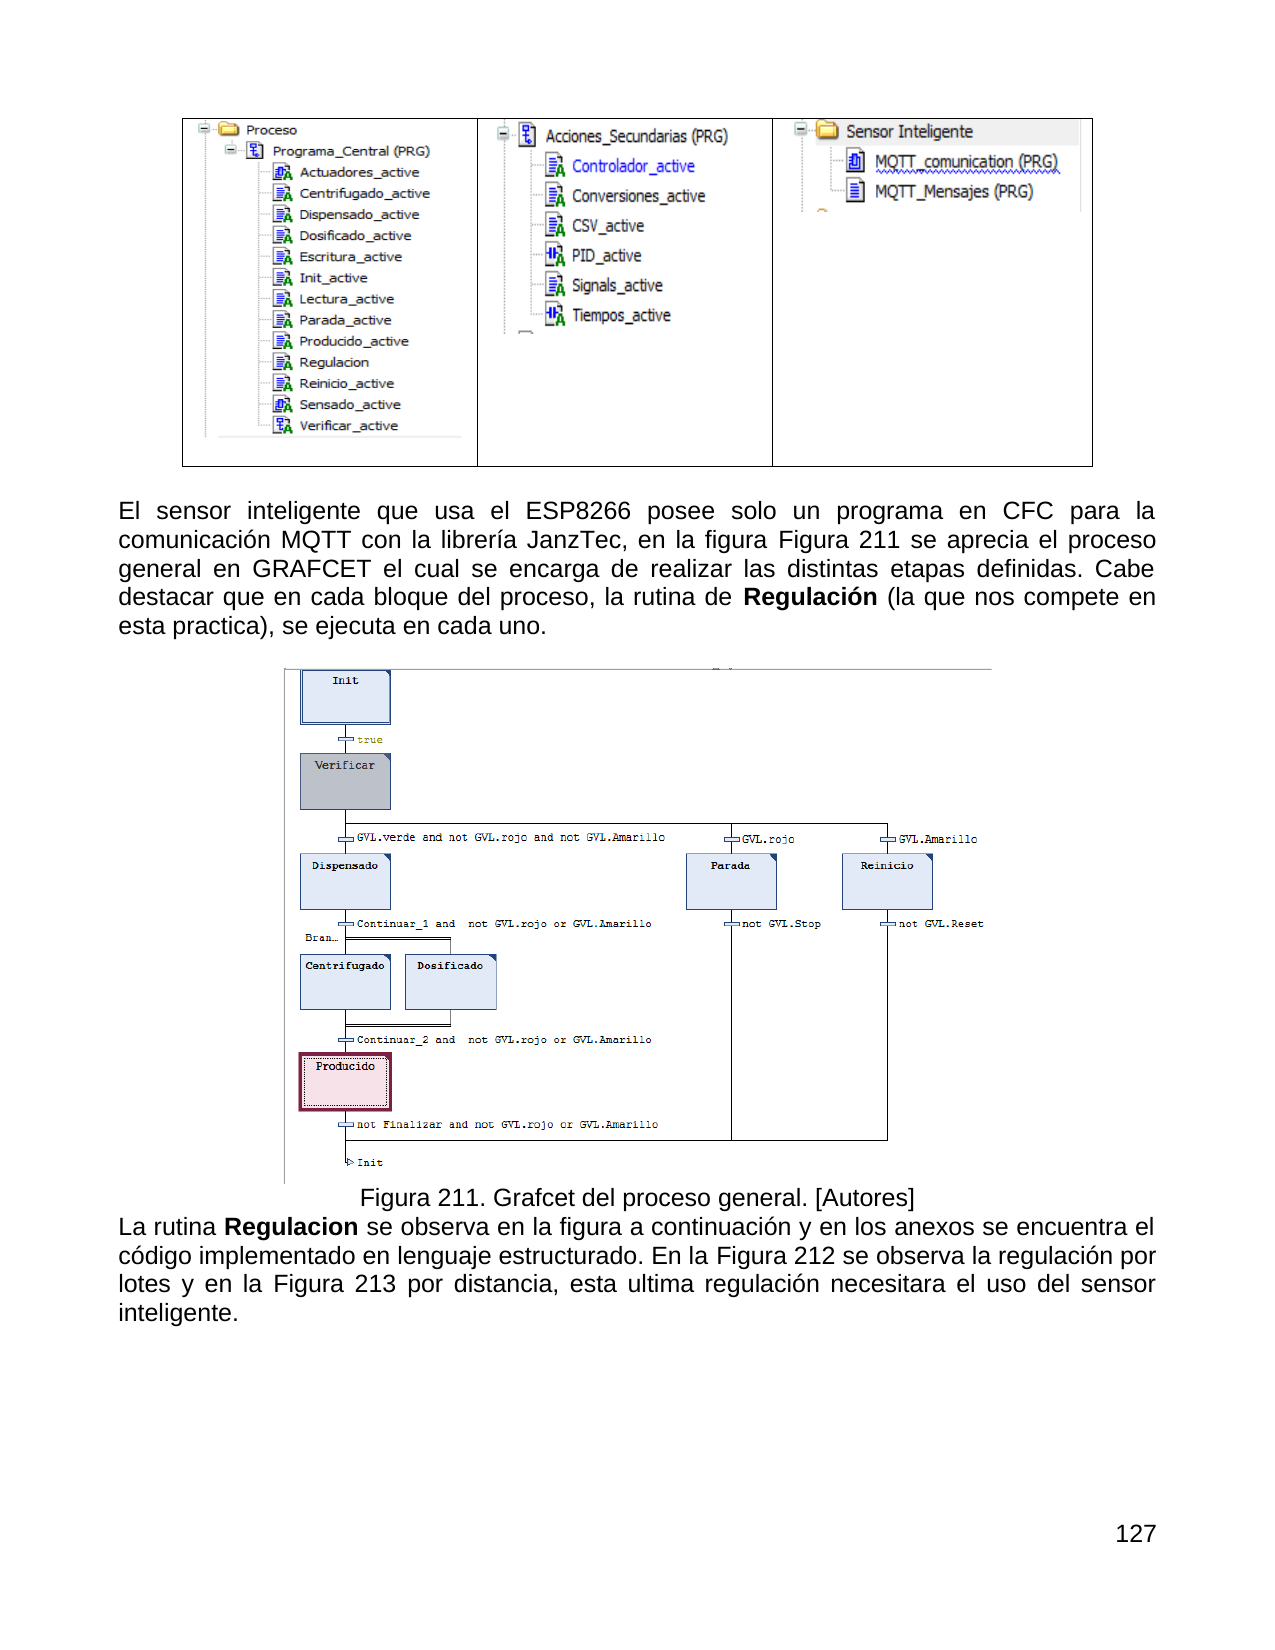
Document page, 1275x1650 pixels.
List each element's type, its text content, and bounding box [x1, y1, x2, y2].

picture [488, 119, 761, 334]
text La rutina Regulacion se observa en la figura a continuación y en los anexos se encuentra el código implementado en lenguaje estructurado. En la Figura 212 se observa la regulación por lotes y en la Figura 213 por distancia, esta ultima regulación necesitara el uso del sensor inteligente. [118, 1212, 1157, 1327]
table_header [183, 119, 477, 466]
table_header [773, 119, 1092, 466]
picture [783, 119, 1082, 212]
picture [283, 668, 992, 1184]
text El sensor inteligente que usa el ESP8266 posee solo un programa en CFC para la comunicación MQTT con la librería JanzTec, en la figura Figura 211 se aprecia el proceso general en GRAFCET el cual se encarga de realizar las distintas etapas definidas. Cabe destacar que en cada bloque del proceso, la rutina de Regulación (la que nos compete en esta practica), se ejecuta en cada uno. [118, 496, 1157, 640]
table_header [478, 119, 772, 466]
picture [193, 119, 463, 438]
